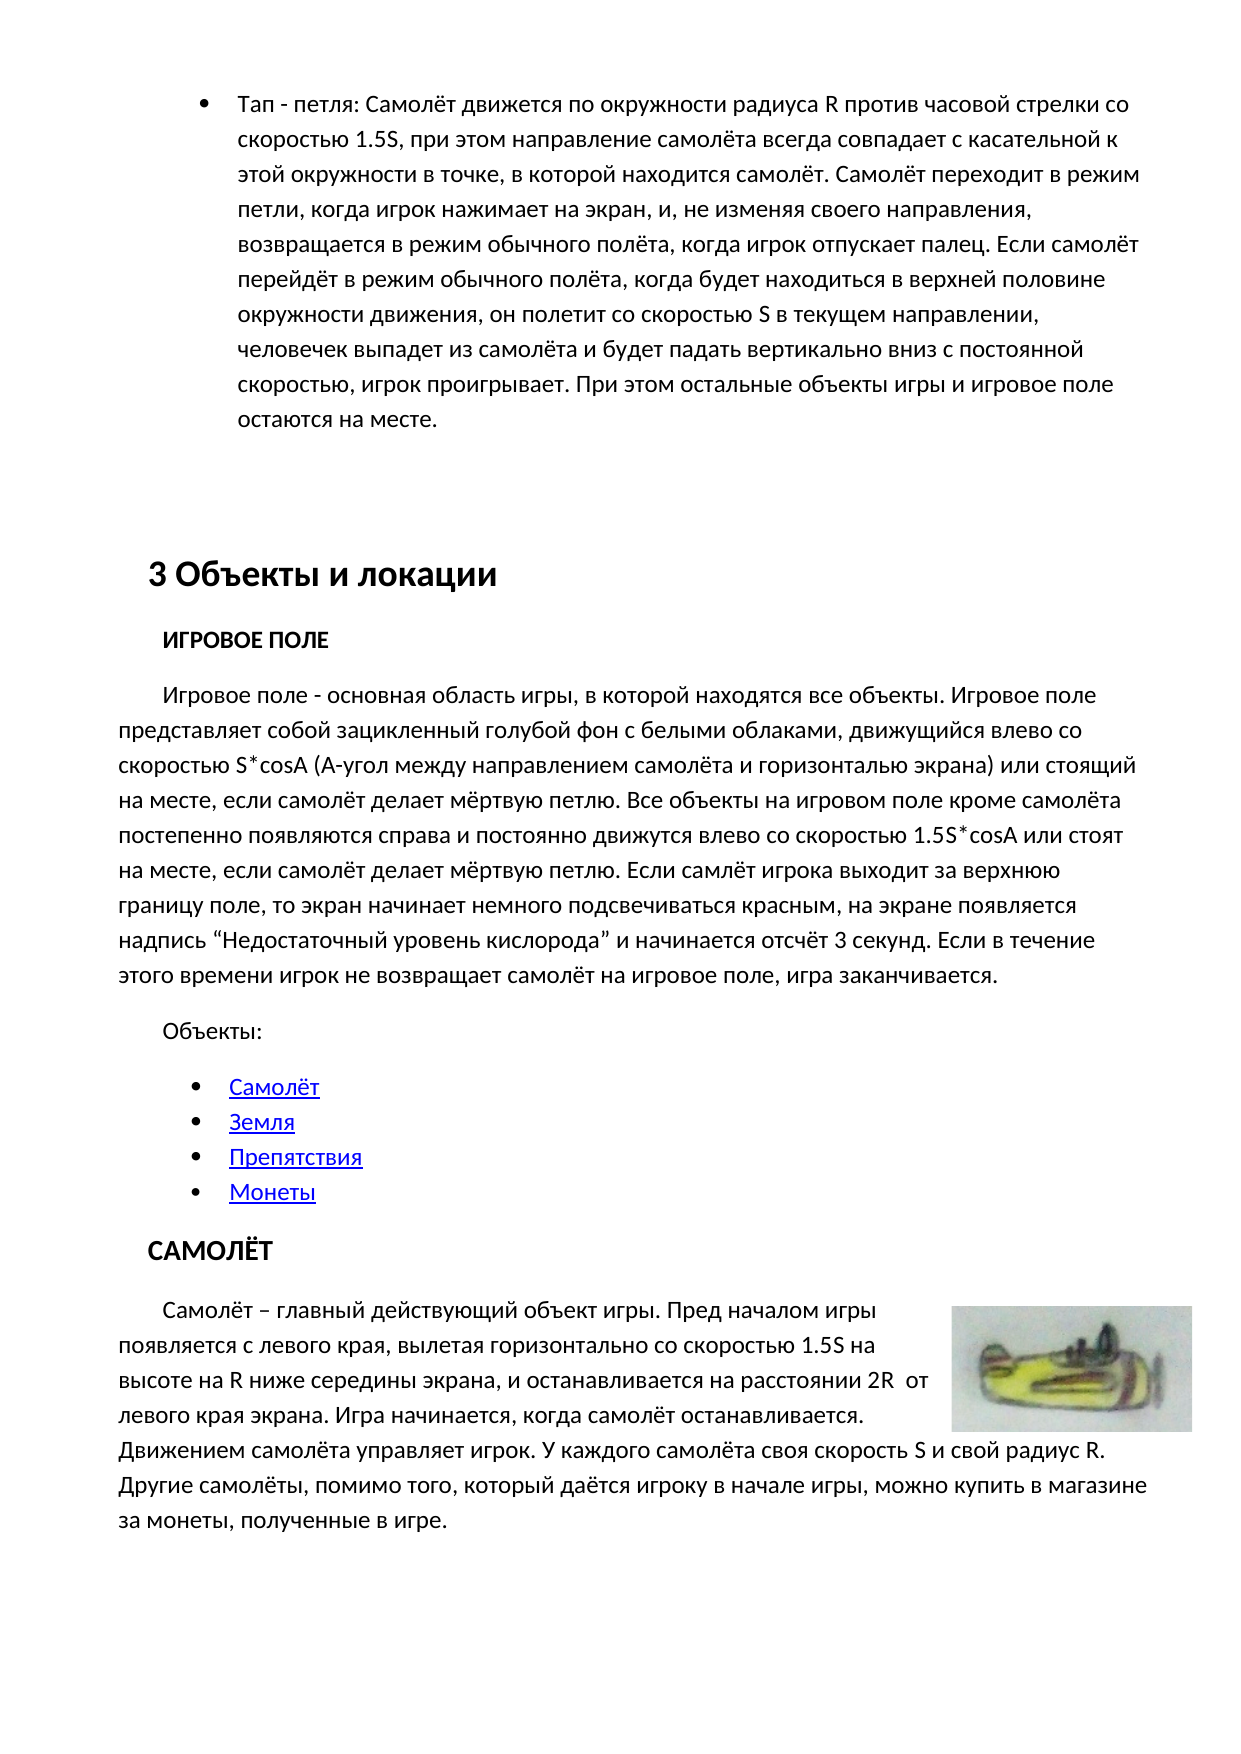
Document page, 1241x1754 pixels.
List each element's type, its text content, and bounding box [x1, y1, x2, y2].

picture [951, 1306, 1193, 1432]
text Игровое поле - основная область игры, в которой находятся все объекты. Игровое поле представляет собой зацикленный голубой фон с белыми облаками, движущийся влево со скоростью S*cosA (A-угол между направлением самолёта и горизонталью экрана) или стоящий на месте, если самолёт делает мёртвую петлю. Все объекты на игровом поле кроме самолёта постепенно появляются справа и постоянно движутся влево со скоростью 1.5S*cosA или стоят на месте, если самолёт делает мёртвую петлю. Если самлёт игрока выходит за верхнюю границу поле, то экран начинает немного подсвечиваться красным, на экране появляется надпись “Недостаточный уровень кислорода” и начинается отсчёт 3 секунд. Если в течение этого времени игрок не возвращает самолёт на игровое поле, игра заканчивается. [118, 680, 1152, 990]
list Тап - петля: Самолёт движется по окружности радиуса R против часовой стрелки со скоростью 1.5S, при этом направление самолёта всегда совпадает с касательной к этой окружности в точке, в которой находится самолёт. Самолёт переходит в режим петли, когда игрок нажимает на экран, и, не изменяя своего направления, возвращается в режим обычного полёта, когда игрок отпускает палец. Если самолёт перейдёт в режим обычного полёта, когда будет находиться в верхней половине окружности движения, он полетит со скоростью S в текущем направлении, человечек выпадет из самолёта и будет падать вертикально вниз с постоянной скоростью, игрок проигрывает. При этом остальные объекты игры и игровое поле остаются на месте. [200, 89, 1152, 434]
list Самолёт [192, 1071, 1152, 1102]
list Монеты [192, 1176, 1152, 1207]
list Земля [192, 1106, 1152, 1137]
subtitle САМОЛЁТ [118, 1232, 1152, 1268]
text ИГРОВОЕ ПОЛЕ [118, 624, 1152, 654]
text Объекты: [118, 1016, 1152, 1046]
list Препятствия [192, 1141, 1152, 1172]
subtitle 3 Объекты и локации [118, 550, 1152, 596]
text Самолёт – главный действующий объект игры. Пред началом игры появляется с левого края, вылетая горизонтально со скоростью 1.5S на высоте на R ниже середины экрана, и останавливается на расстоянии 2R от левого края экрана. Игра начинается, когда самолёт останавливается. Движением самолёта управляет игрок. У каждого самолёта своя скорость S и свой радиус R. Другие самолёты, помимо того, который даётся игроку в начале игры, можно купить в магазине за монеты, полученные в игре. [118, 1294, 1152, 1534]
